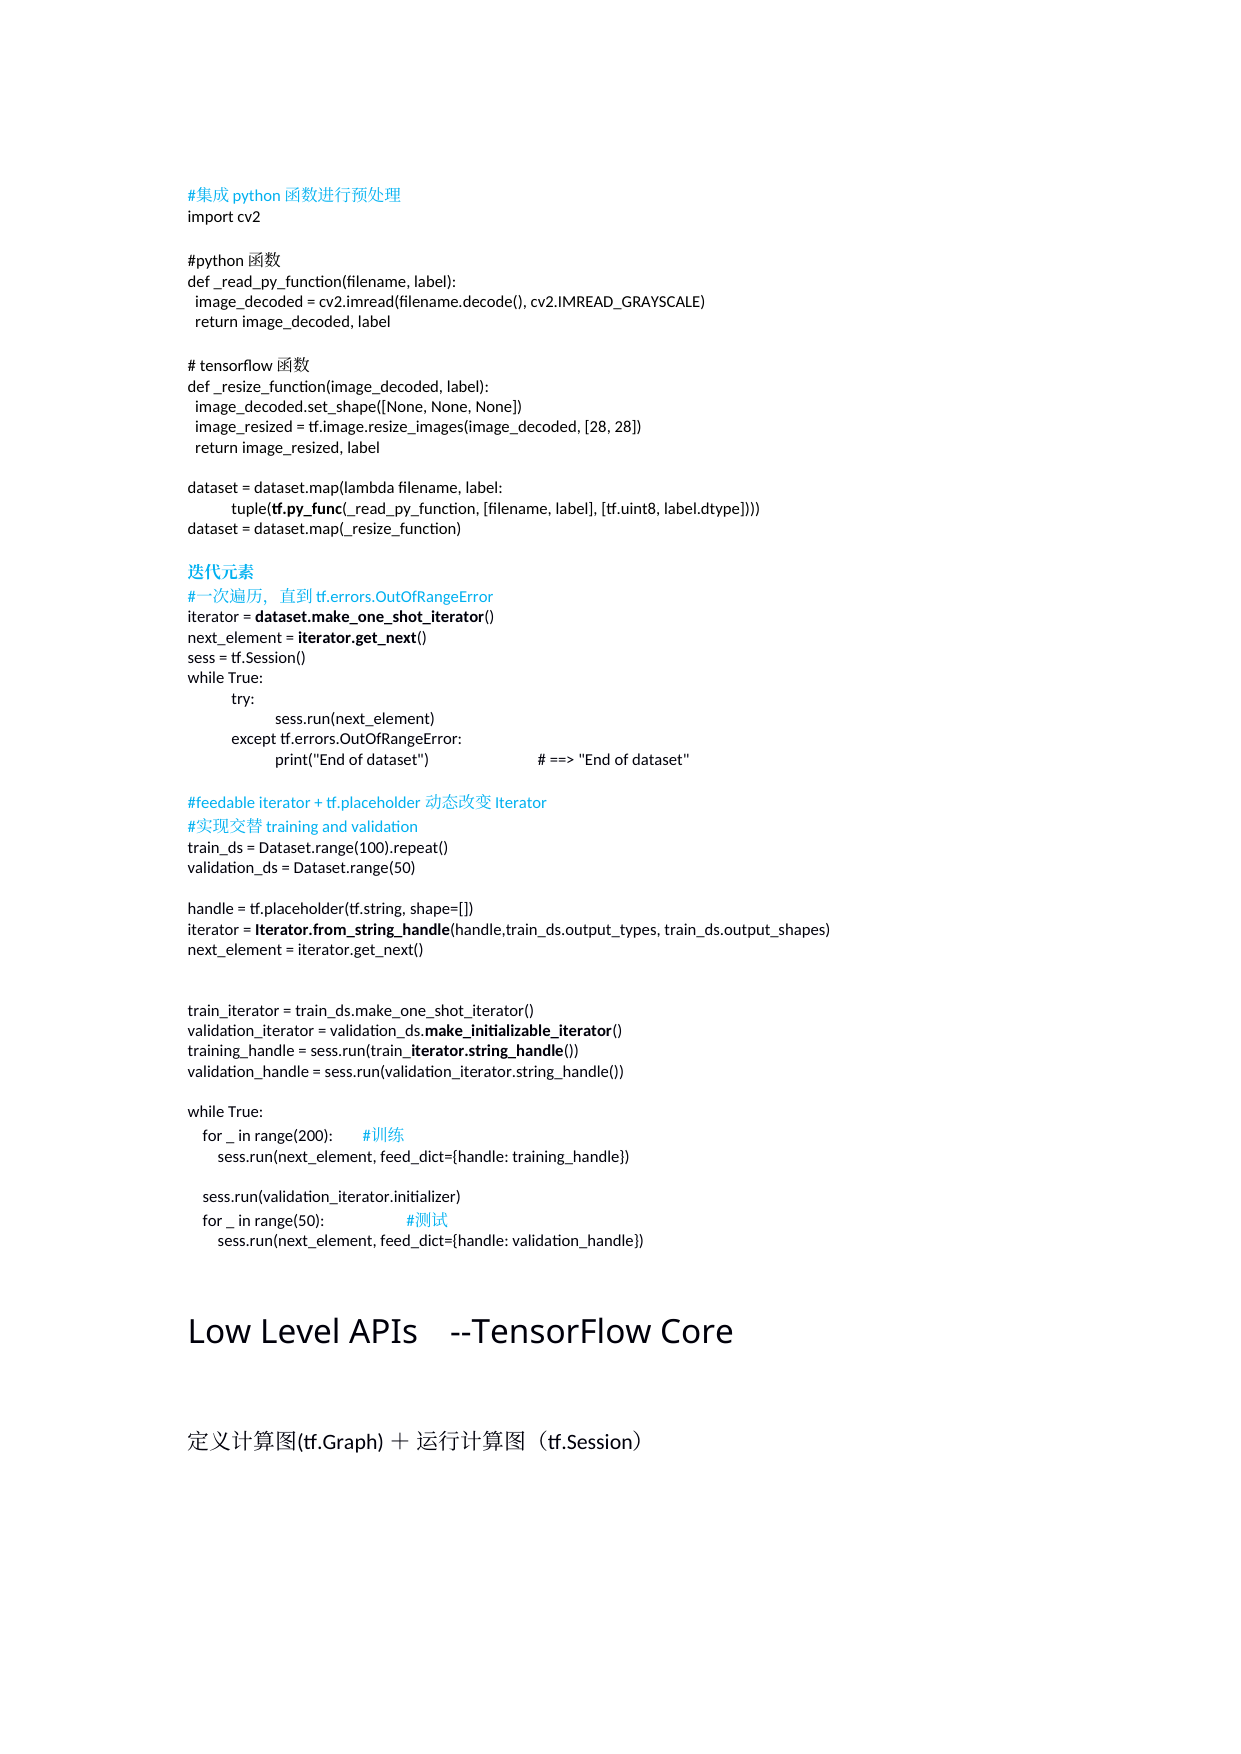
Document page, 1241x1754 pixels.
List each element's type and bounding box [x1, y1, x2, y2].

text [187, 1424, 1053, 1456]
picture [307, 188, 317, 202]
picture [426, 794, 441, 809]
picture [419, 1215, 425, 1227]
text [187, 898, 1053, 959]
picture [358, 193, 363, 202]
picture [393, 1127, 403, 1132]
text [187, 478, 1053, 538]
picture [213, 589, 220, 603]
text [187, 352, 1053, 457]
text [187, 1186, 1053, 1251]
picture [246, 589, 259, 603]
picture [297, 589, 306, 603]
picture [222, 819, 228, 828]
picture [415, 1215, 420, 1224]
picture [286, 187, 298, 199]
picture [436, 1212, 447, 1226]
picture [230, 588, 245, 603]
picture [213, 820, 219, 830]
picture [217, 187, 228, 193]
picture [443, 797, 450, 803]
picture [217, 827, 224, 833]
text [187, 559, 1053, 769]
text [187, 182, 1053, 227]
picture [318, 192, 332, 202]
picture [197, 190, 203, 198]
picture [459, 798, 468, 805]
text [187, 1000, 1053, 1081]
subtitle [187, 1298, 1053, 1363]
picture [394, 1131, 402, 1140]
picture [230, 820, 245, 828]
picture [485, 795, 491, 802]
picture [197, 820, 209, 826]
picture [352, 187, 367, 202]
picture [281, 591, 295, 603]
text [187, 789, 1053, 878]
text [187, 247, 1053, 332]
picture [367, 193, 383, 202]
picture [446, 804, 454, 809]
picture [341, 192, 350, 199]
picture [389, 188, 400, 202]
picture [323, 187, 332, 200]
picture [251, 591, 261, 599]
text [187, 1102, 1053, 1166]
